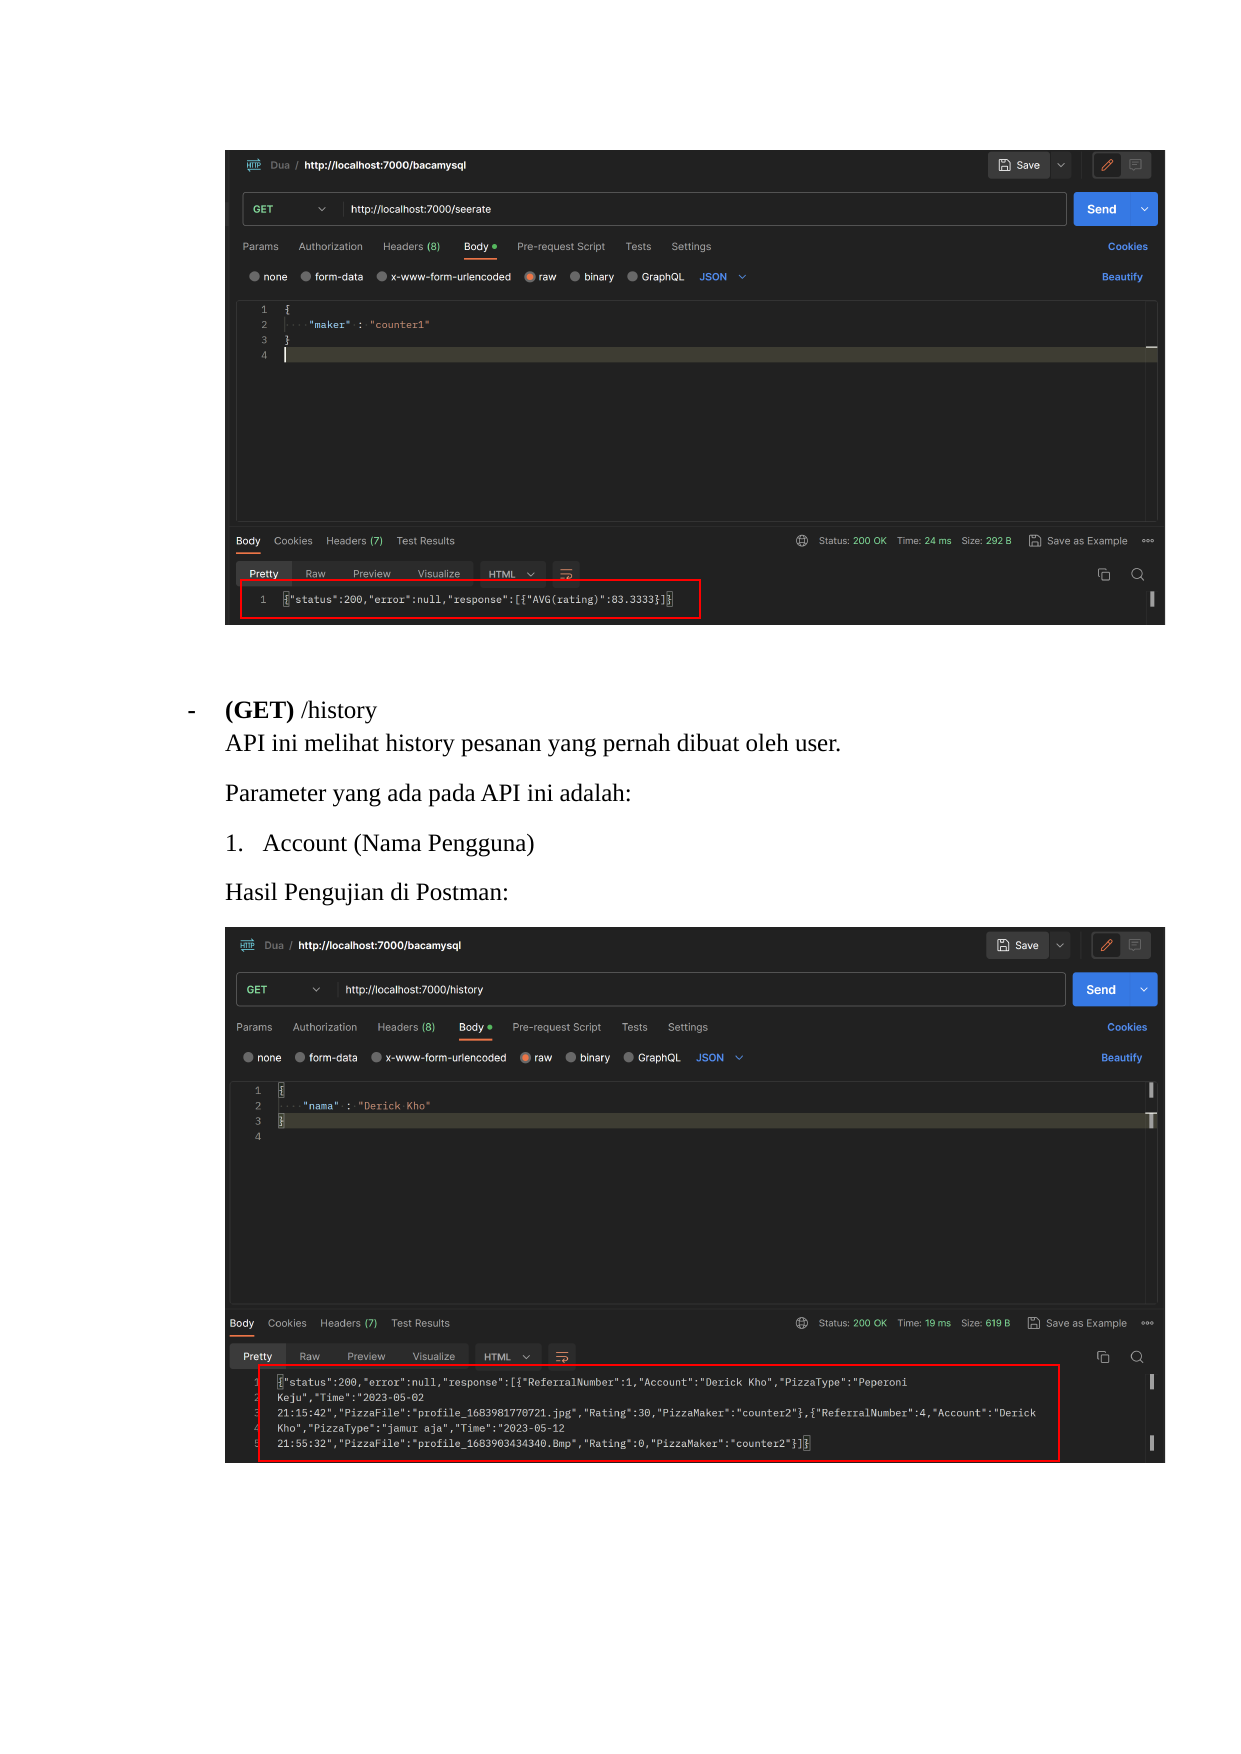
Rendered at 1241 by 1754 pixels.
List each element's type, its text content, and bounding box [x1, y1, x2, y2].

picture [225, 927, 1166, 1463]
list Account (Nama Pengguna) [225, 828, 1090, 856]
text Parameter yang ada pada API ini adalah: [225, 778, 1090, 807]
text Hasil Pengujian di Postman: [225, 877, 1090, 906]
picture [225, 150, 1166, 625]
list API ini melihat history pesanan yang pernah dibuat oleh user. [225, 728, 1090, 757]
list (GET) /history [187, 695, 1090, 724]
